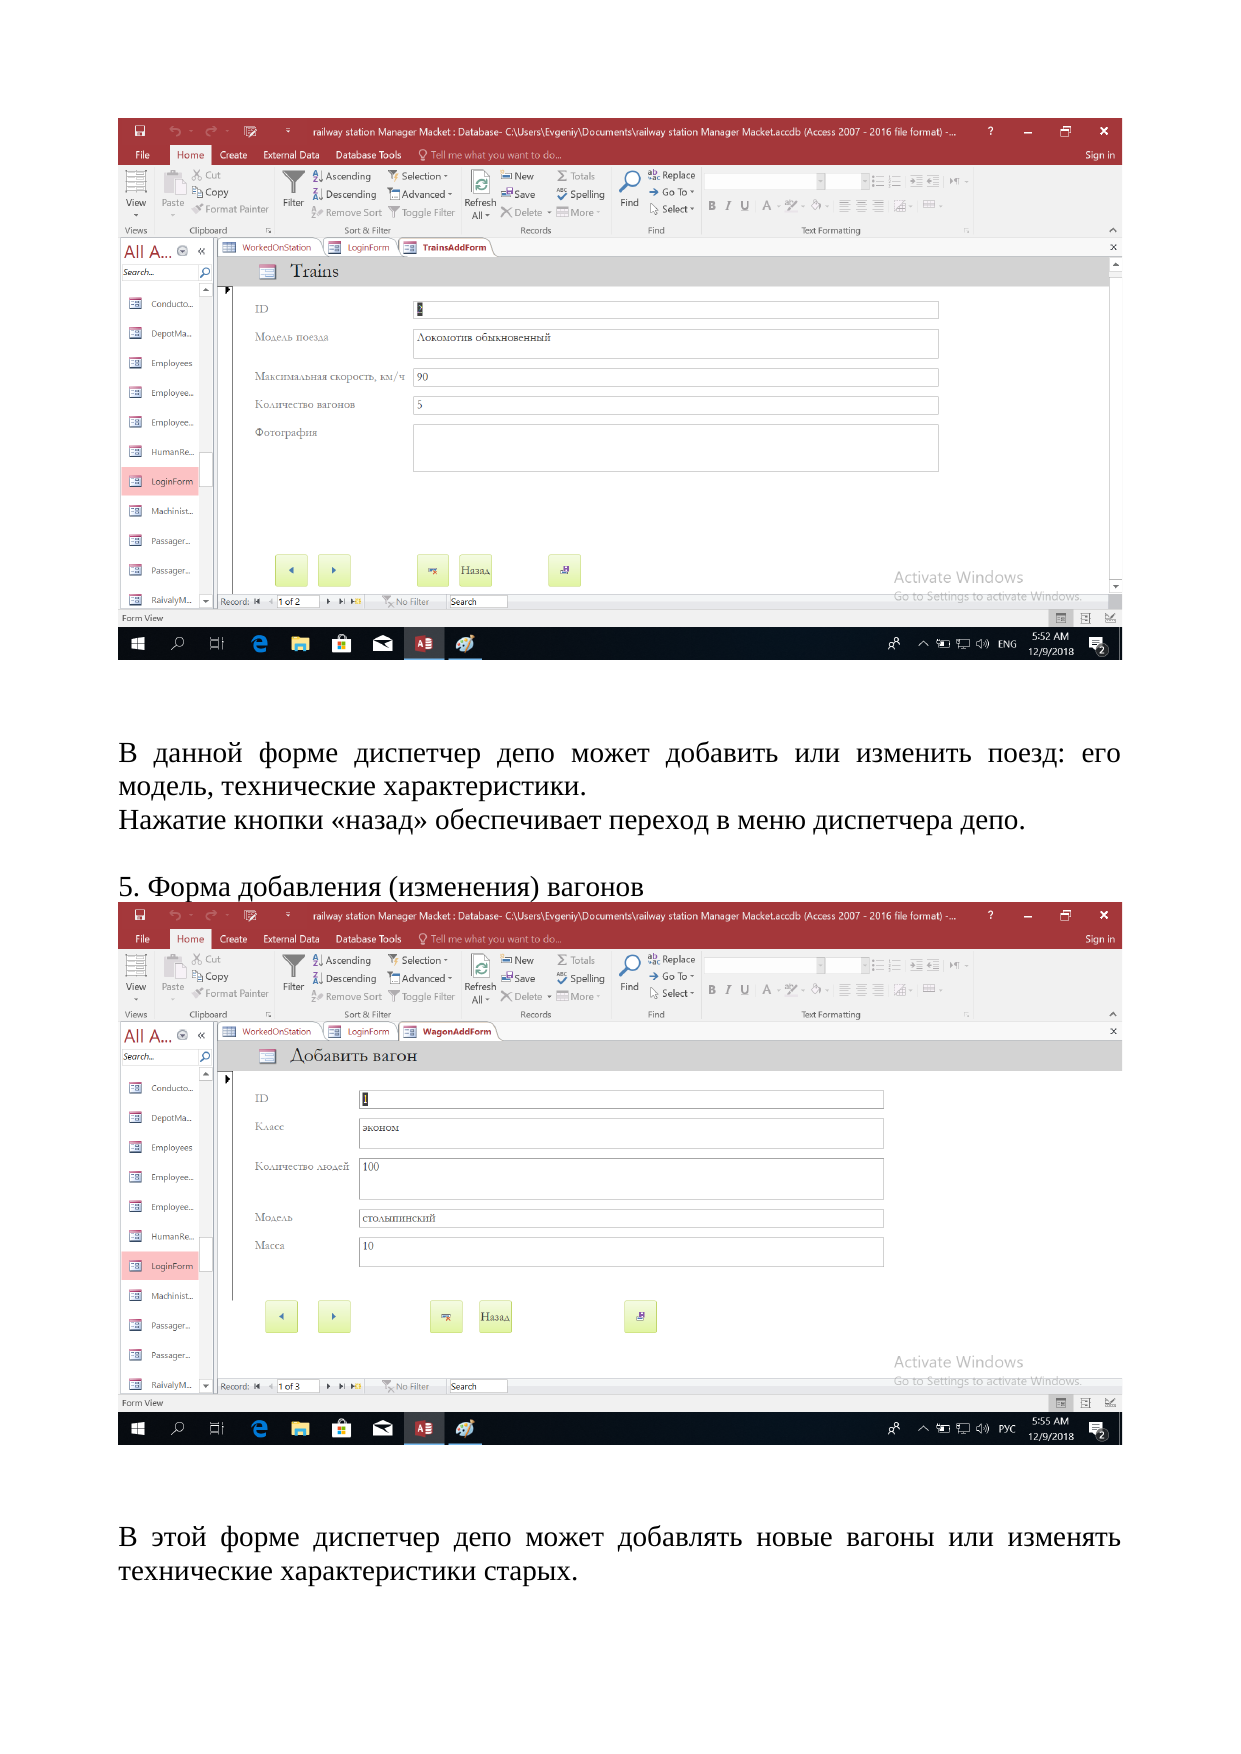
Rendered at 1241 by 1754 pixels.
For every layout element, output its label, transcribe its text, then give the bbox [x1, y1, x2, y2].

picture [118, 118, 1123, 735]
text Нажатие кнопки «назад» обеспечивает переход в меню диспетчера депо. [118, 802, 1122, 836]
text В данной форме диспетчер депо может добавить или изменить поезд: его модель, технические характеристики. [118, 735, 1122, 802]
text В этой форме диспетчер депо может добавлять новые вагоны или изменять технические характеристики старых. [118, 1520, 1122, 1587]
picture [118, 902, 1123, 1520]
text 5. Форма добавления (изменения) вагонов [118, 869, 1122, 902]
